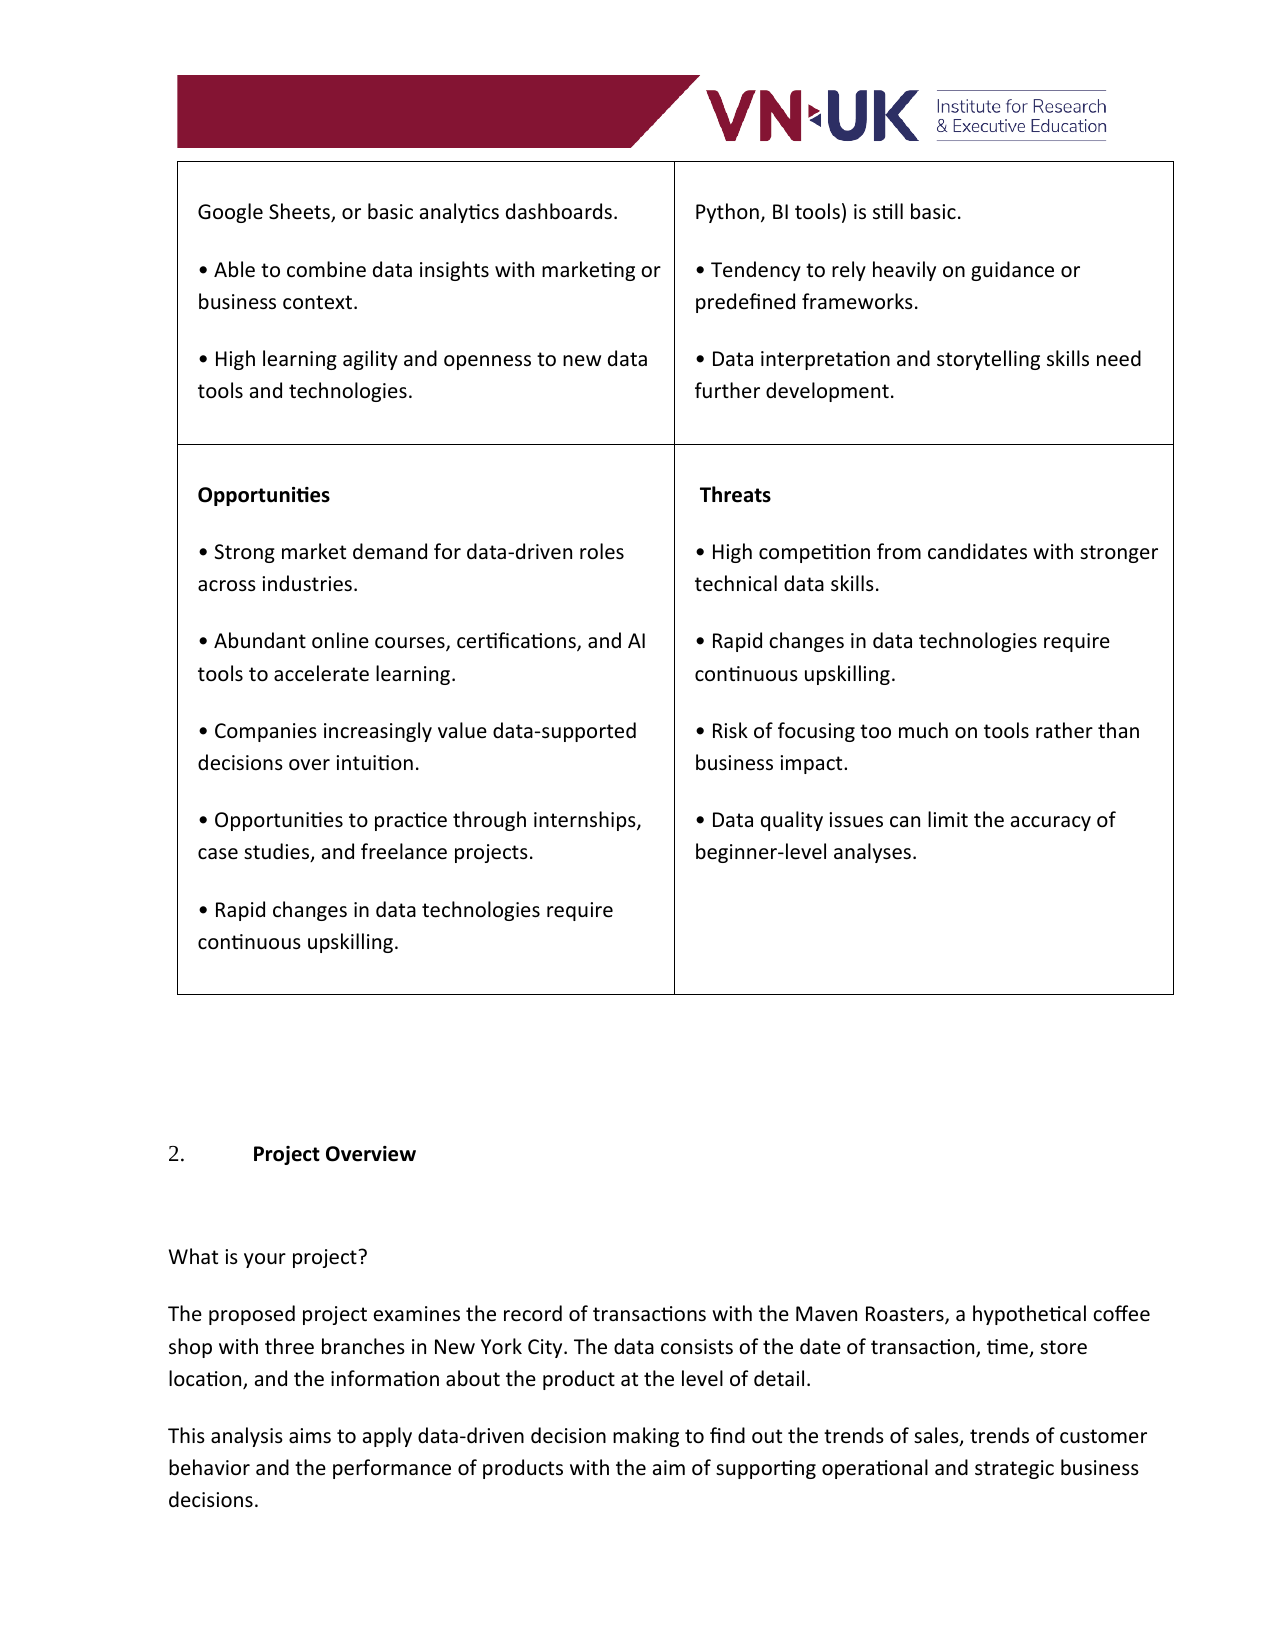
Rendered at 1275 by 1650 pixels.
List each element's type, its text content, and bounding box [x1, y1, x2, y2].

text What is your project? [168, 1242, 1157, 1270]
table_cell Threats • High competition from candidates with stronger technical data skills. • Rapid changes in data technologies require continuous upskilling. • Risk of focusing too much on tools rather than business impact. • Data quality issues can limit the accuracy of beginner-level analyses. [675, 445, 1173, 994]
text The proposed project examines the record of transactions with the Maven Roasters, a hypothetical coffee shop with three branches in New York City. The data consists of the date of transaction, time, store location, and the information about the product at the level of detail. [168, 1299, 1157, 1392]
subtitle Project Overview [168, 1139, 1157, 1212]
text This analysis aims to apply data-driven decision making to find out the trends of sales, trends of customer behavior and the performance of products with the aim of supporting operational and strategic business decisions. [168, 1421, 1157, 1513]
table_cell Opportunities • Strong market demand for data-driven roles across industries. • Abundant online courses, certifications, and AI tools to accelerate learning. • Companies increasingly value data-supported decisions over intuition. • Opportunities to practice through internships, case studies, and freelance projects. • Rapid changes in data technologies require continuous upskilling. [178, 445, 674, 994]
picture [177, 75, 1117, 148]
